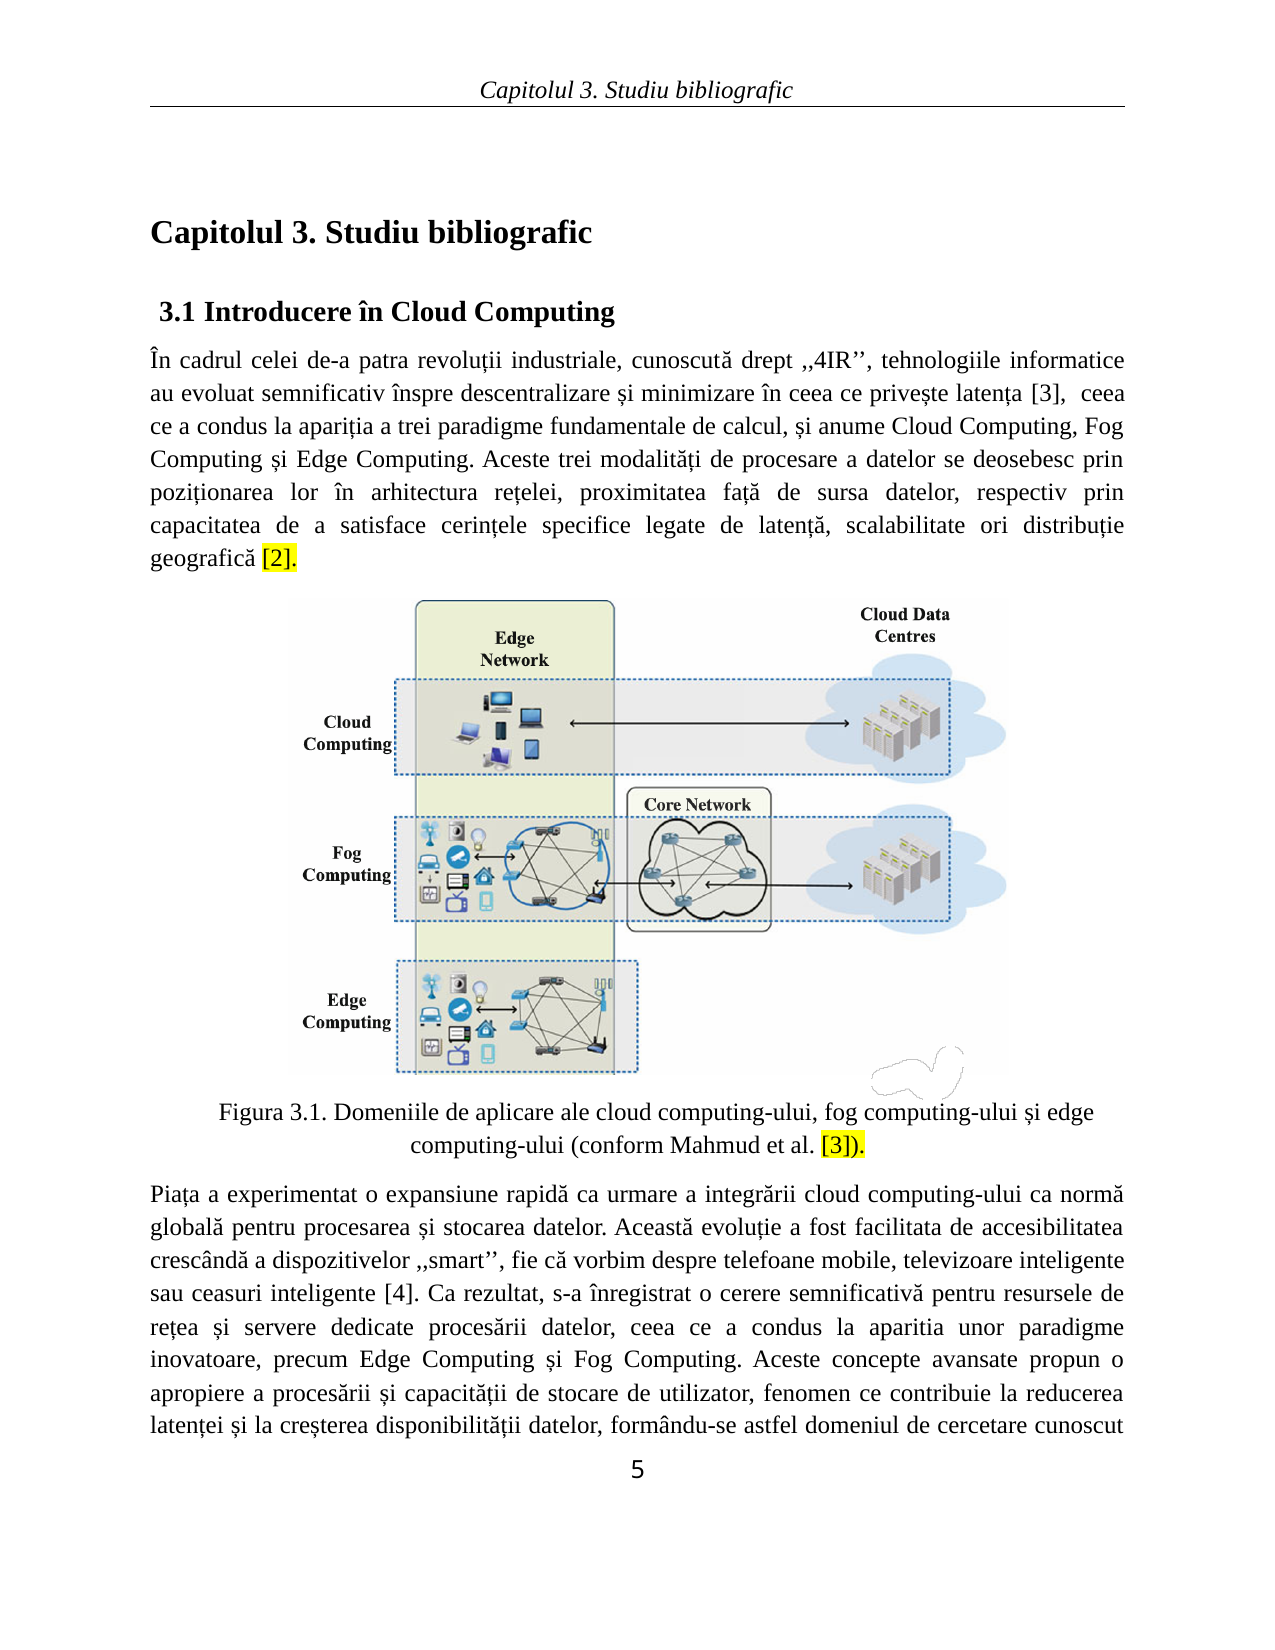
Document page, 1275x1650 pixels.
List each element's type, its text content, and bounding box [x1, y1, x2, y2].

subtitle Introducere în Cloud Computing [159, 294, 1125, 328]
text În cadrul celei de-a patra revoluții industriale, cunoscută drept ,,4IR’’, tehnologiile informatice au evoluat semnificativ înspre descentralizare și minimizare în ceea ce privește latența , ceea ce a condus la apariția a trei paradigme fundamentale de calcul, și anume Cloud Computing, Fog Computing și Edge Computing. Aceste trei modalități de procesare a datelor se deosebesc prin poziționarea lor în arhitectura rețelei, proximitatea față de sursa datelor, respectiv prin capacitatea de a satisface cerințele specifice legate de latență, scalabilitate ori distribuție geografică [2]. [150, 345, 1125, 572]
picture [288, 592, 1025, 1100]
text Figura 3.1. Domeniile de aplicare ale cloud computing-ului, fog computing-ului și edge computing-ului (conform Mahmud et al. [3]). [150, 1097, 1125, 1158]
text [150, 1179, 1125, 1439]
subtitle Capitolul 3. Studiu bibliografic [150, 212, 1125, 251]
